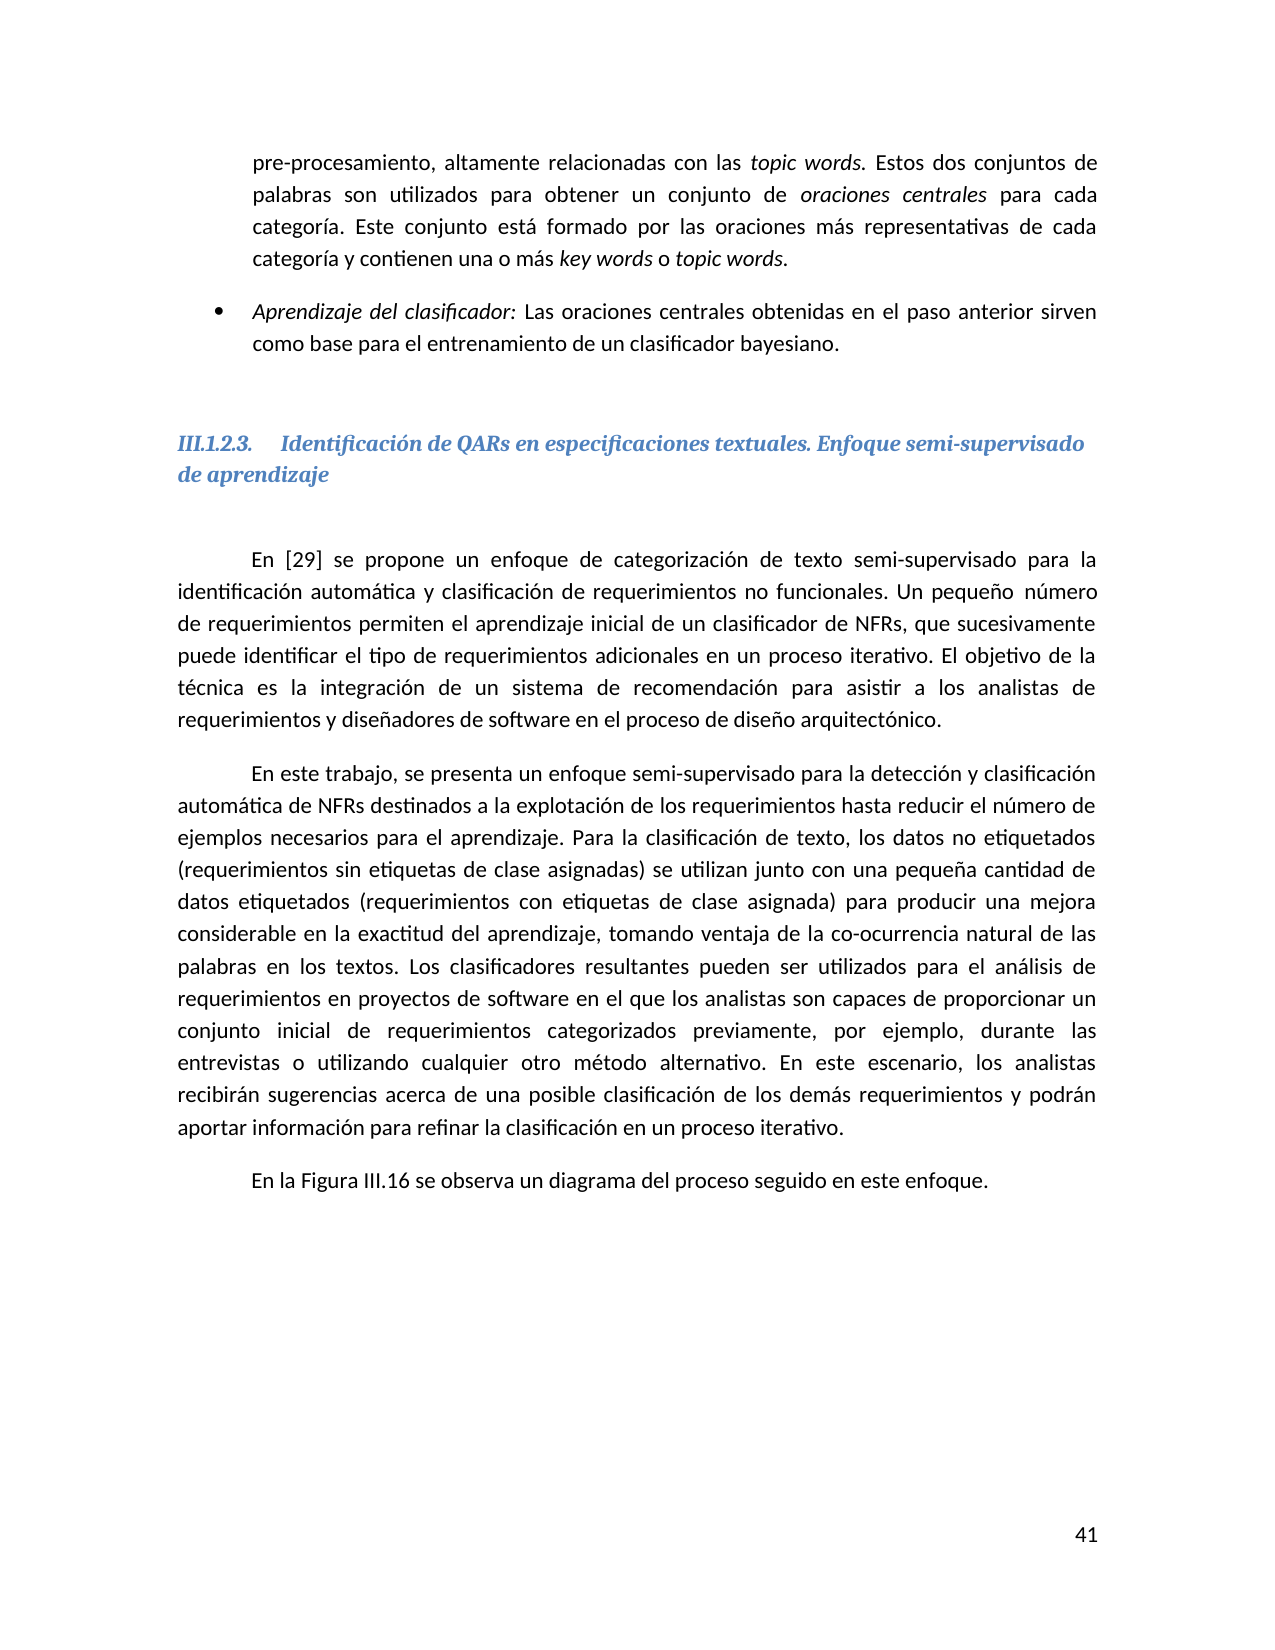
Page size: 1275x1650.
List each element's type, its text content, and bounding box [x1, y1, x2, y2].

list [215, 148, 1098, 272]
text En se propone un enfoque de categorización de texto semi-supervisado para la identificación automática y clasificación de requerimientos no funcionales. Un pequeño número de requerimientos permiten el aprendizaje inicial de un clasificador de NFRs, que sucesivamente puede identificar el tipo de requerimientos adicionales en un proceso iterativo. El objetivo de la técnica es la integración de un sistema de recomendación para asistir a los analistas de requerimientos y diseñadores de software en el proceso de diseño arquitectónico. [177, 545, 1098, 734]
list Aprendizaje del clasificador: Las oraciones centrales obtenidas en el paso anterior sirven como base para el entrenamiento de un clasificador bayesiano. [215, 297, 1098, 357]
text En este trabajo, se presenta un enfoque semi-supervisado para la detección y clasificación automática de NFRs destinados a la explotación de los requerimientos hasta reducir el número de ejemplos necesarios para el aprendizaje. Para la clasificación de texto, los datos no etiquetados (requerimientos sin etiquetas de clase asignadas) se utilizan junto con una pequeña cantidad de datos etiquetados (requerimientos con etiquetas de clase asignada) para producir una mejora considerable en la exactitud del aprendizaje, tomando ventaja de la co-ocurrencia natural de las palabras en los textos. Los clasificadores resultantes pueden ser utilizados para el análisis de requerimientos en proyectos de software en el que los analistas son capaces de proporcionar un conjunto inicial de requerimientos categorizados previamente, por ejemplo, durante las entrevistas o utilizando cualquier otro método alternativo. En este escenario, los analistas recibirán sugerencias acerca de una posible clasificación de los demás requerimientos y podrán aportar información para refinar la clasificación en un proceso iterativo. [177, 759, 1098, 1141]
subtitle Identificación de QARs en especificaciones textuales. Enfoque semi-supervisado de aprendizaje [177, 431, 1098, 488]
